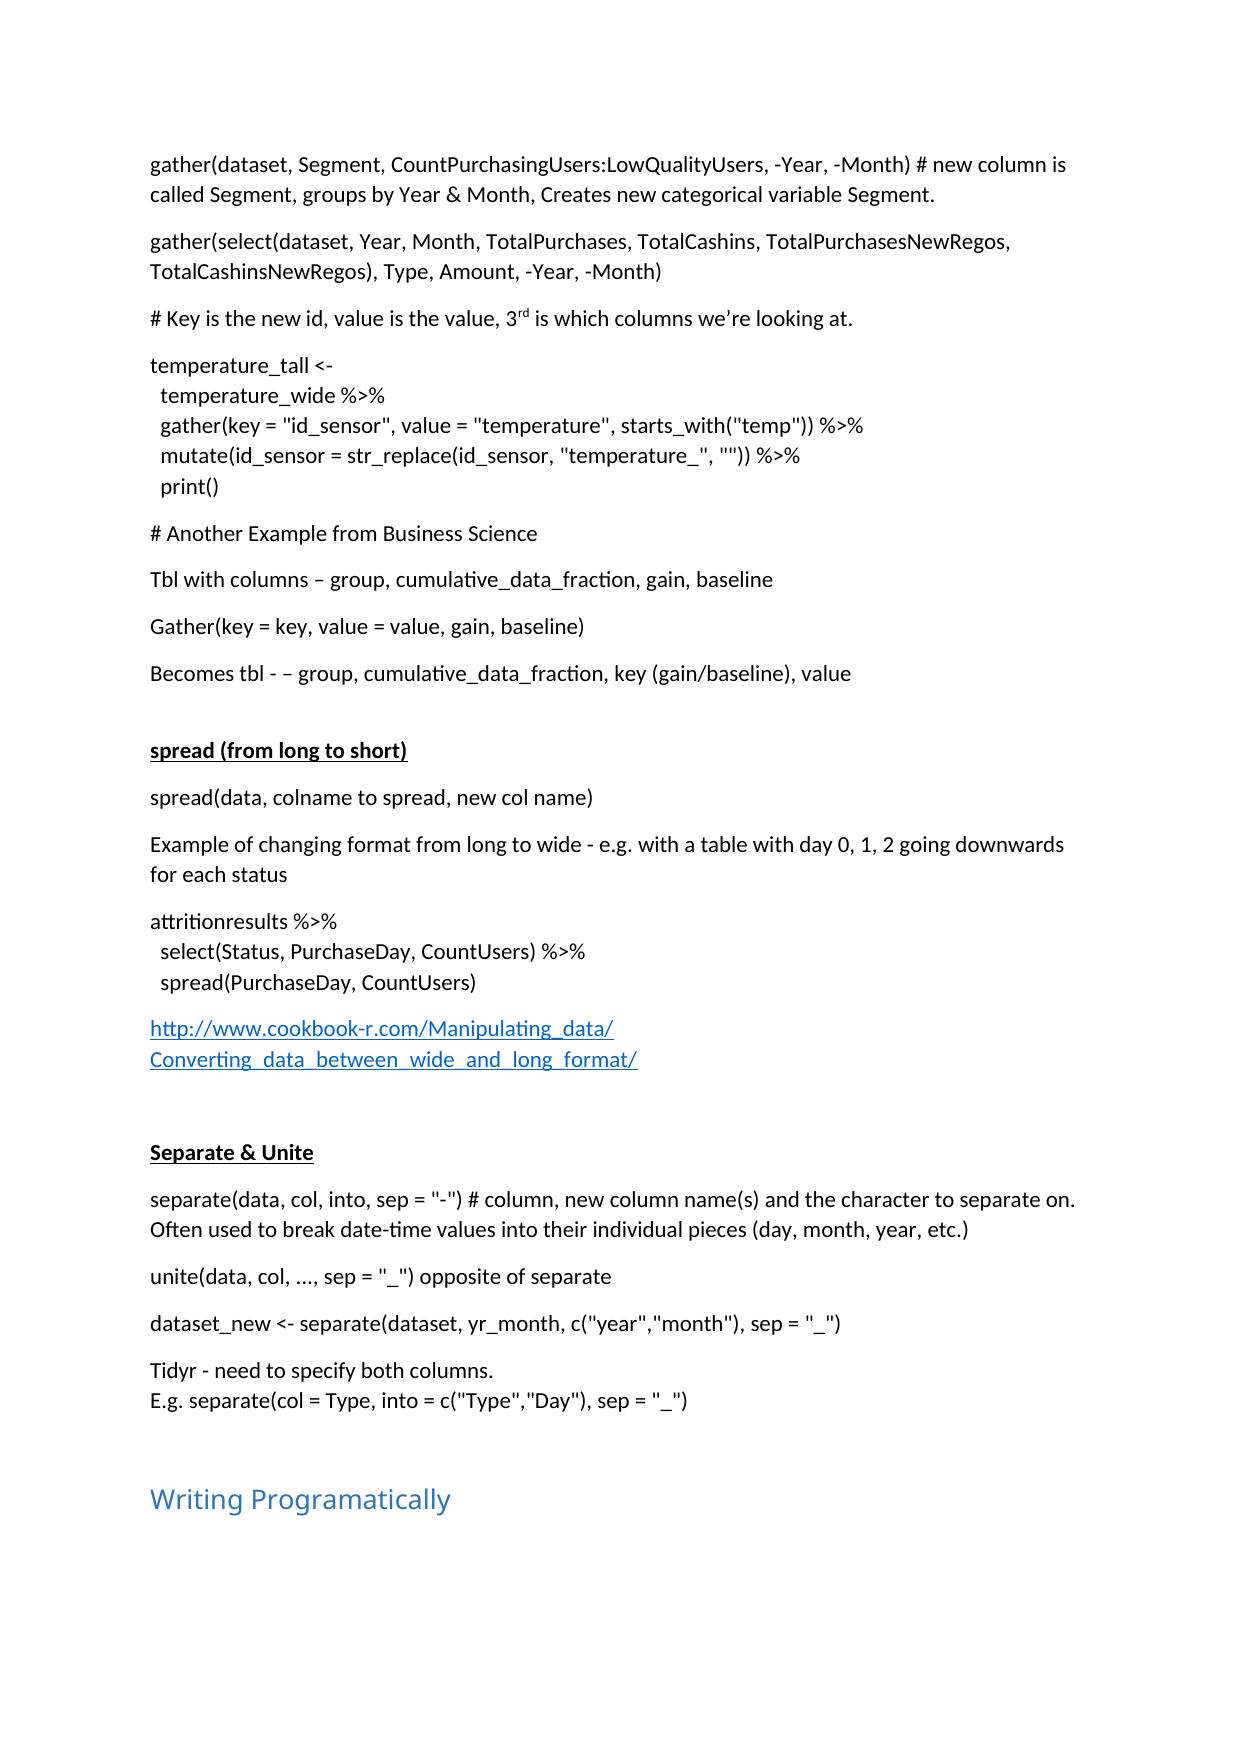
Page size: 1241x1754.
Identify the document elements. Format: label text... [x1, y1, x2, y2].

text Tidyr - need to specify both columns. E.g. separate(col = Type, into = c("Type","Day"), sep = "_") [150, 1356, 1090, 1414]
text # Another Example from Business Science [150, 519, 1090, 547]
text spread(data, colname to spread, new col name) [150, 783, 1090, 811]
text gather(select(dataset, Year, Month, TotalPurchases, TotalCashins, TotalPurchasesNewRegos, TotalCashinsNewRegos), Type, Amount, -Year, -Month) [150, 227, 1090, 285]
subtitle Writing Programatically [150, 1480, 1090, 1517]
text Separate & Unite [150, 1138, 1090, 1167]
text dataset_new <- separate(dataset, yr_month, c("year","month"), sep = "_") [150, 1309, 1090, 1337]
text unite(data, col, ..., sep = "_") opposite of separate [150, 1262, 1090, 1291]
text spread (from long to short) [150, 706, 1090, 764]
text attritionresults %>% select(Status, PurchaseDay, CountUsers) %>% spread(PurchaseDay, CountUsers) [150, 907, 1090, 996]
text http://www.cookbook-r.com/Manipulating_data/Converting_data_between_wide_and_long_format/ [150, 1014, 1090, 1073]
text Example of changing format from long to wide - e.g. with a table with day 0, 1, 2 going downwards for each status [150, 830, 1090, 888]
text Tbl with columns – group, cumulative_data_fraction, gain, baseline [150, 566, 1090, 594]
text gather(dataset, Segment, CountPurchasingUsers:LowQualityUsers, -Year, -Month) # new column is called Segment, groups by Year & Month, Creates new categorical variable Segment. [150, 150, 1090, 208]
text # Key is the new id, value is the value, 3rd is which columns we’re looking at. [150, 304, 1090, 332]
text Becomes tbl - – group, cumulative_data_fraction, key (gain/baseline), value [150, 659, 1090, 687]
text separate(data, col, into, sep = "-") # column, new column name(s) and the character to separate on. Often used to break date-time values into their individual pieces (day, month, year, etc.) [150, 1185, 1090, 1244]
text temperature_tall <- temperature_wide %>% gather(key = "id_sensor", value = "temperature", starts_with("temp")) %>% mutate(id_sensor = str_replace(id_sensor, "temperature_", "")) %>% print() [150, 351, 1090, 500]
text Gather(key = key, value = value, gain, baseline) [150, 612, 1090, 641]
